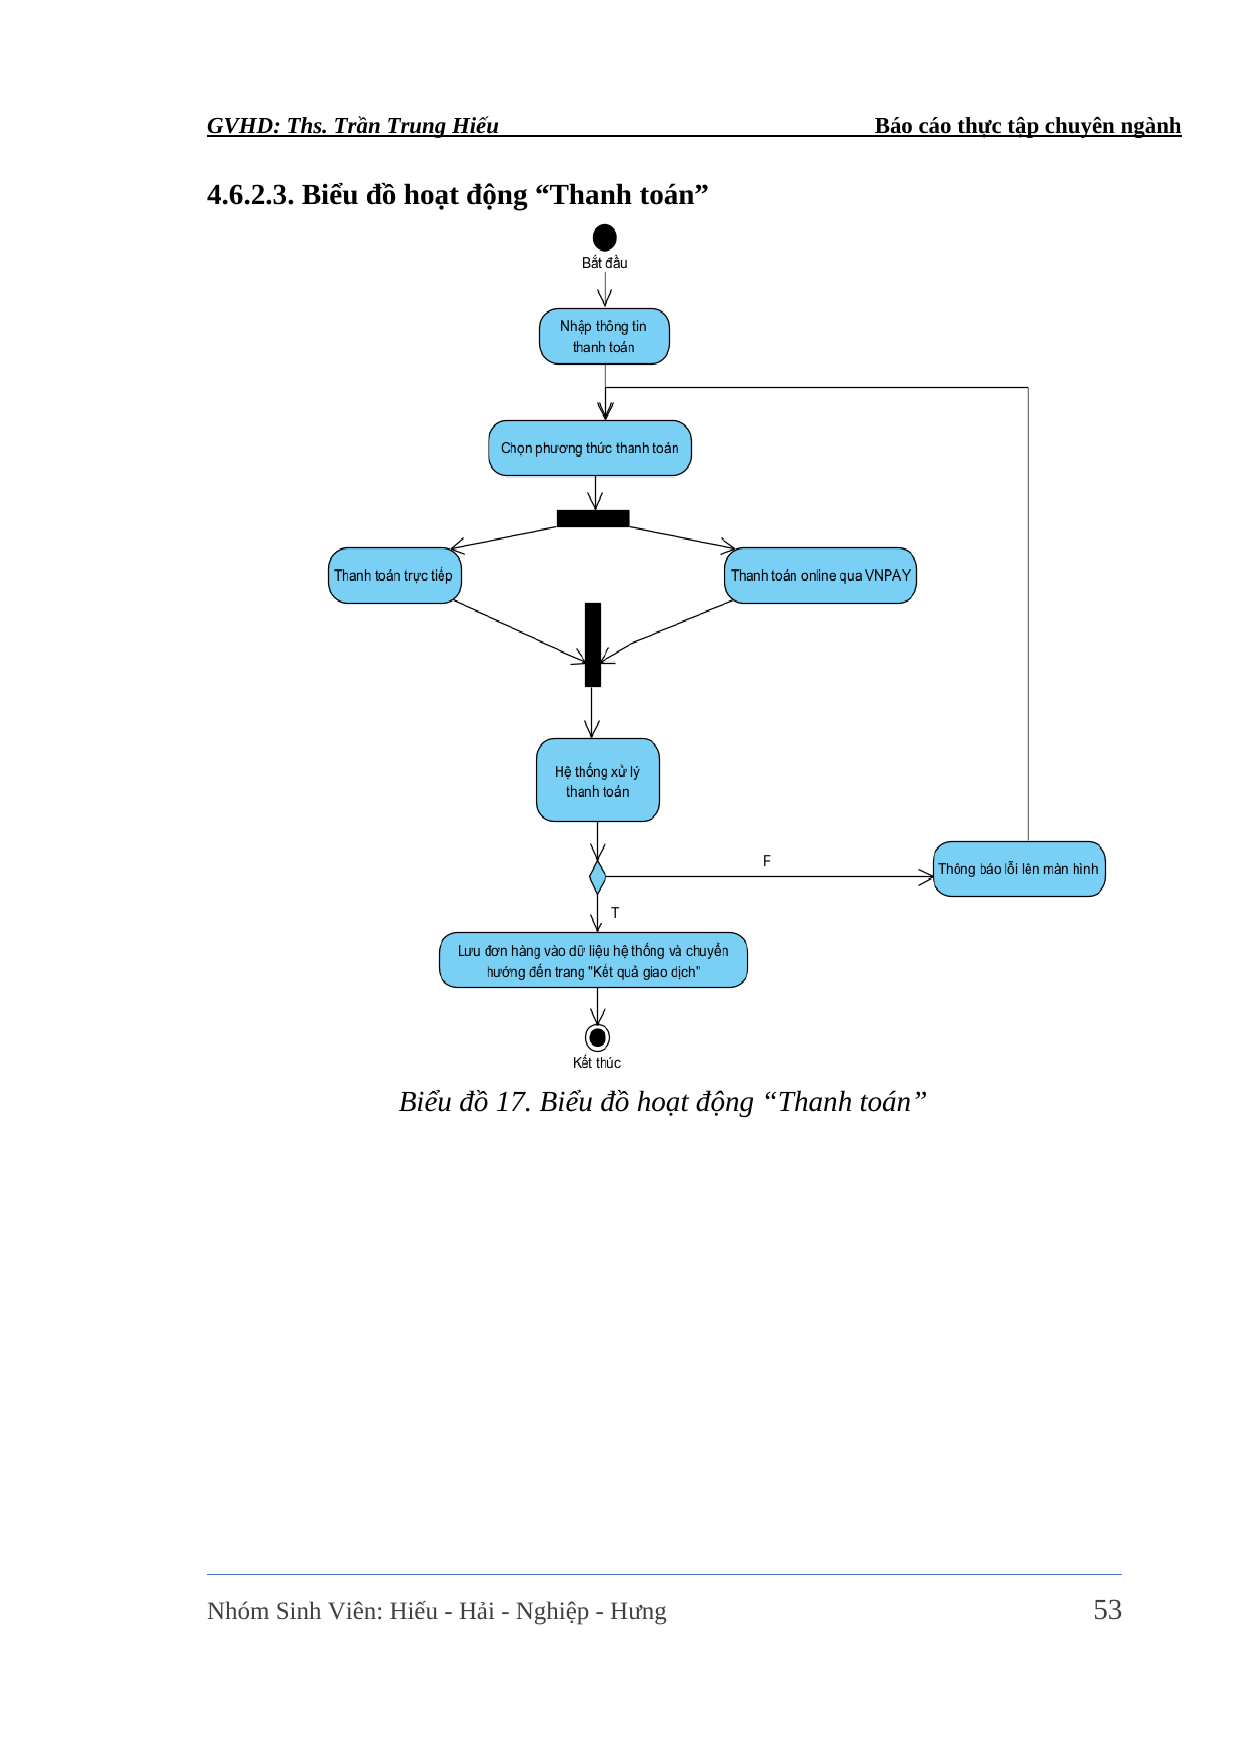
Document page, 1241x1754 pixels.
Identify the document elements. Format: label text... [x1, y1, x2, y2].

subtitle 4.6.2.3. Biểu đồ hoạt động “Thanh toán” [207, 177, 1122, 211]
picture [253, 220, 1169, 1075]
text Biểu đồ 17. Biểu đồ hoạt động “Thanh toán” [207, 1084, 1122, 1118]
